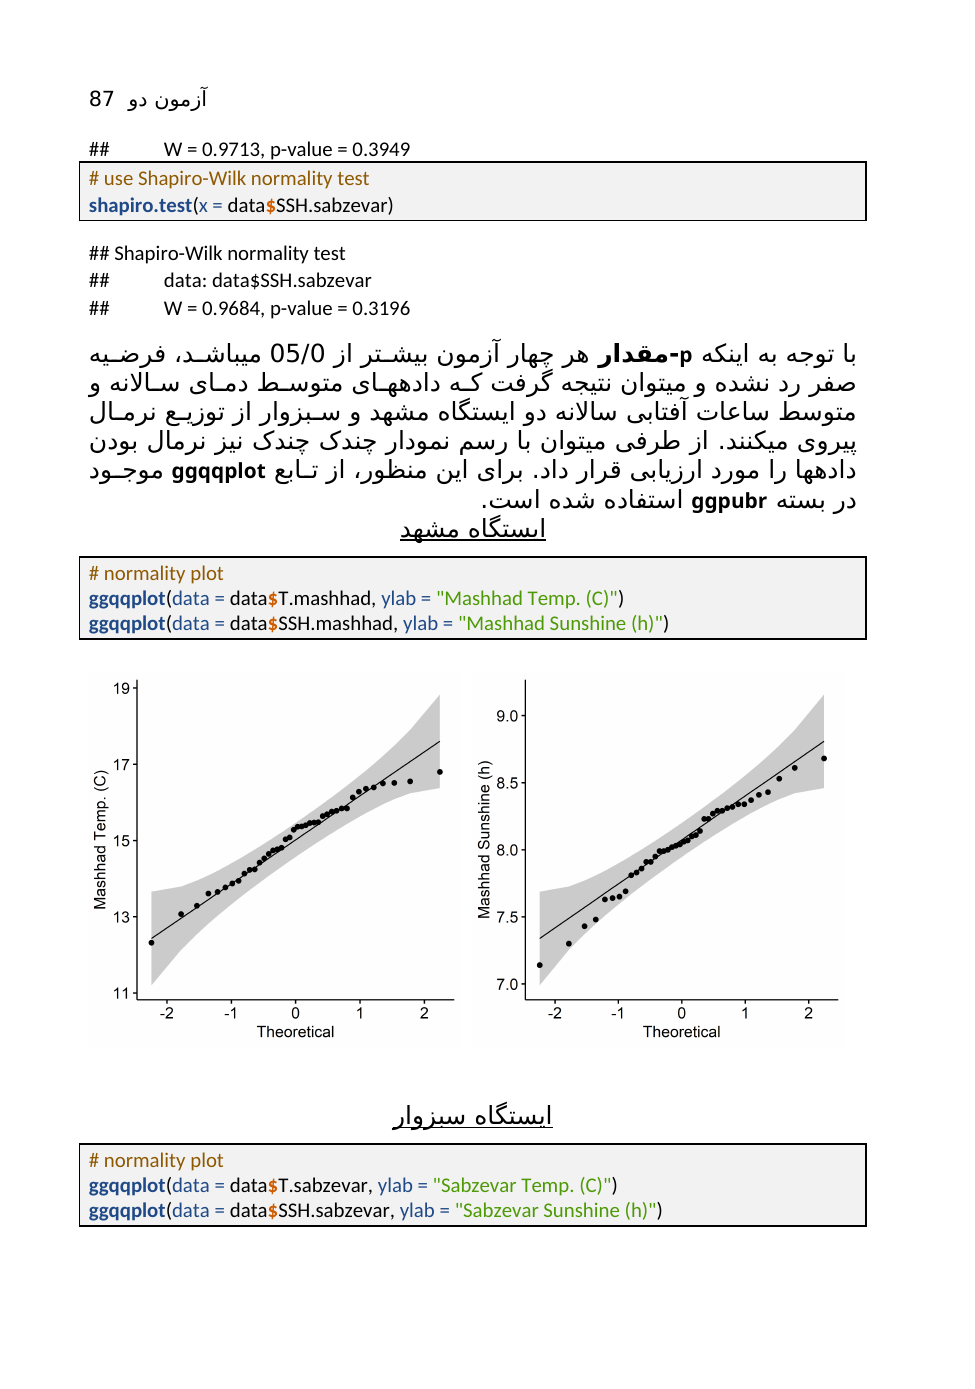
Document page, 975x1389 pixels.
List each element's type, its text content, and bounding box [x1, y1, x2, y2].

text ایستگاه مشهد [89, 514, 857, 544]
text ## Shapiro-Wilk normality test ## data: data$SSH.sabzevar ## W = 0.9684, p-value = 0.3196 [89, 240, 857, 320]
picture [472, 673, 846, 1048]
table_header [473, 661, 857, 1061]
text با توجه به اینکه p-مقدار هر چهار آزمون بیشتر از 05/0 می‏باشد، فرضیه صفر رد نشده و می‏توان نتیجه گرفت که داده‏های متوسط دمای سالانه و متوسط ساعات آفتابی سالانه دو ایستگاه مشهد و سبزوار از توزیع نرمال پیروی می‏کنند. از طرفی می‏توان با رسم نمودار چندک چندک نیز نرمال بودن داده‏ها را مورد ارزیابی قرار داد. برای این منظور، از تابع ggqqplot موجود در بسته ggpubr استفاده شده است. [89, 339, 857, 514]
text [89, 136, 857, 161]
text ایستگاه سبزوار [89, 1101, 857, 1131]
text # normality plot ggqqplot(data = data$T.sabzevar, ylab = "Sabzevar Temp. (C)") ggqqplot(data = data$SSH.sabzevar, ylab = "Sabzevar Sunshine (h)") [80, 1145, 865, 1225]
text # use Shapiro-Wilk normality test shapiro.test(x = data$SSH.sabzevar) [80, 163, 865, 220]
picture [88, 673, 462, 1048]
table_header [89, 661, 473, 1061]
text # normality plot ggqqplot(data = data$T.mashhad, ylab = "Mashhad Temp. (C)") ggqqplot(data = data$SSH.mashhad, ylab = "Mashhad Sunshine (h)") [80, 558, 865, 638]
